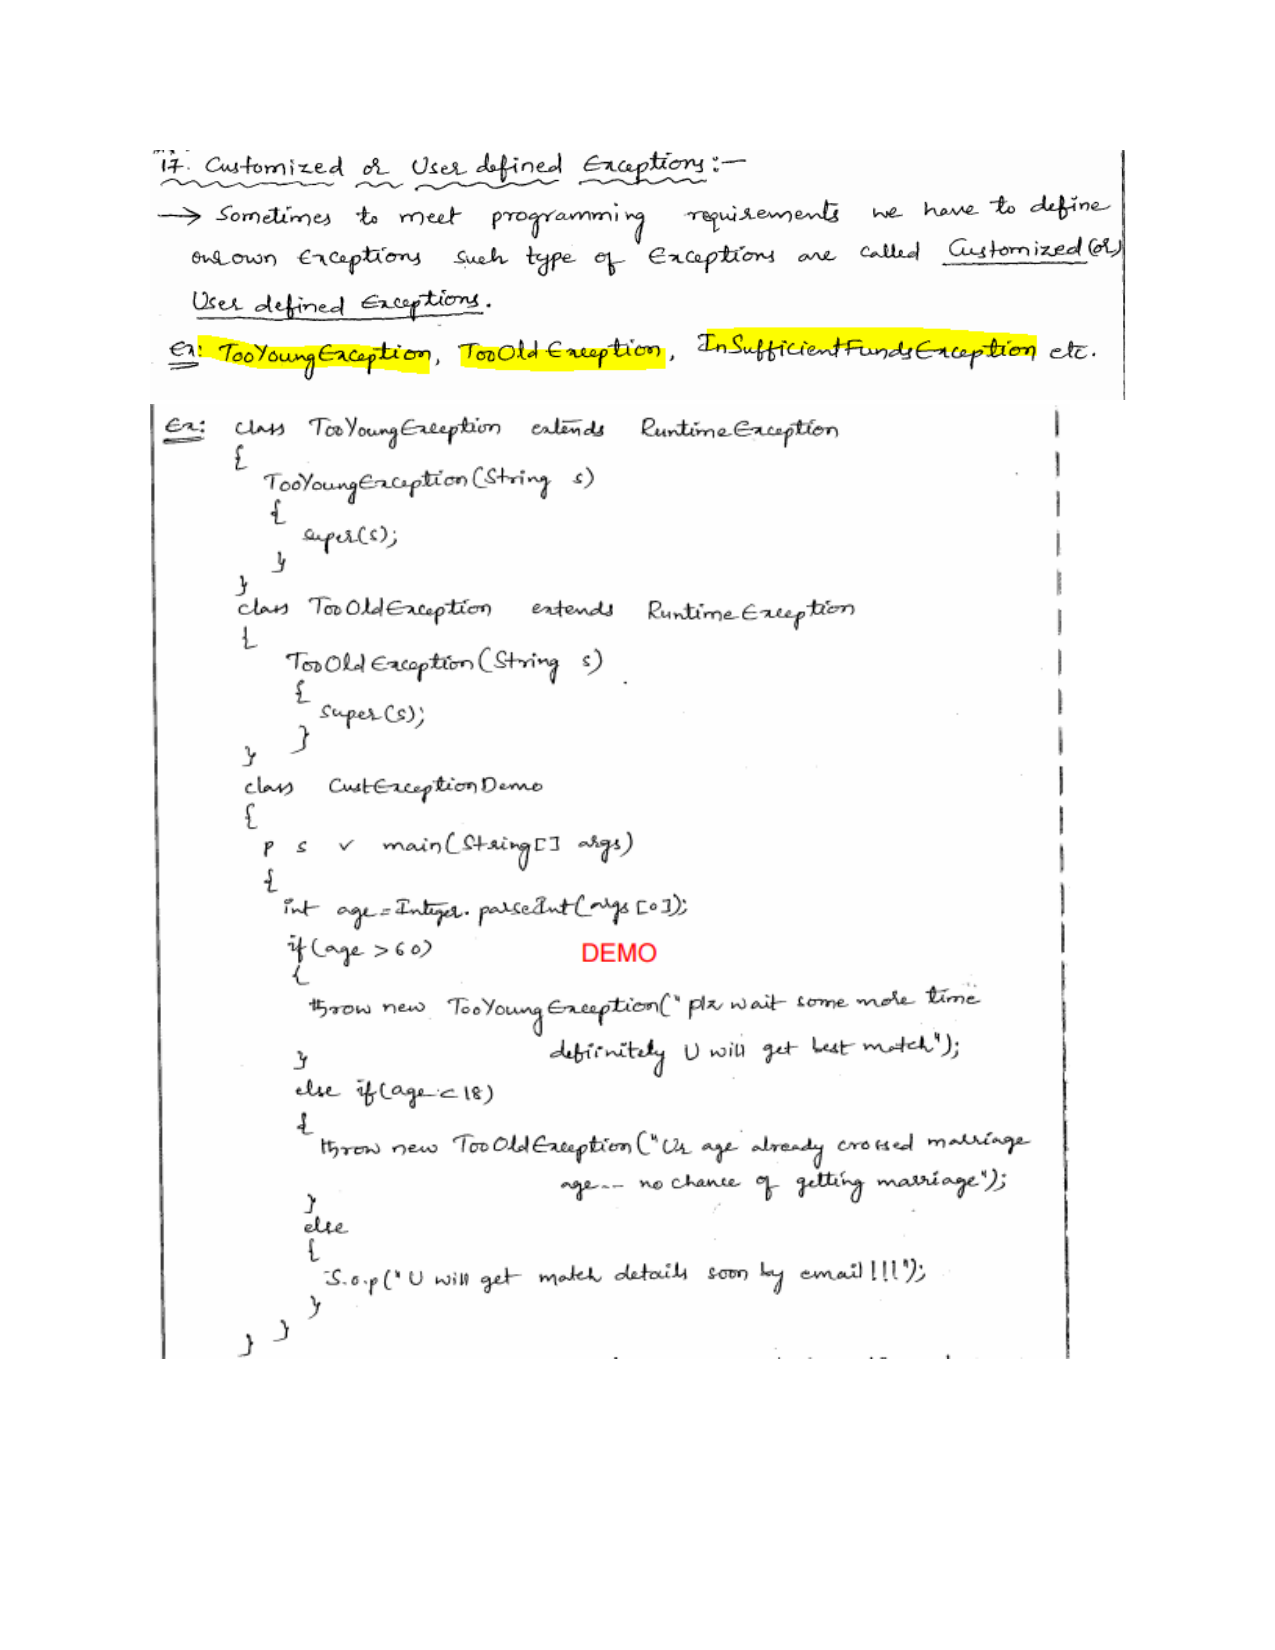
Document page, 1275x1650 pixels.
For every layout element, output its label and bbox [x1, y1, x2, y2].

picture [150, 404, 1071, 1359]
picture [150, 150, 1125, 400]
